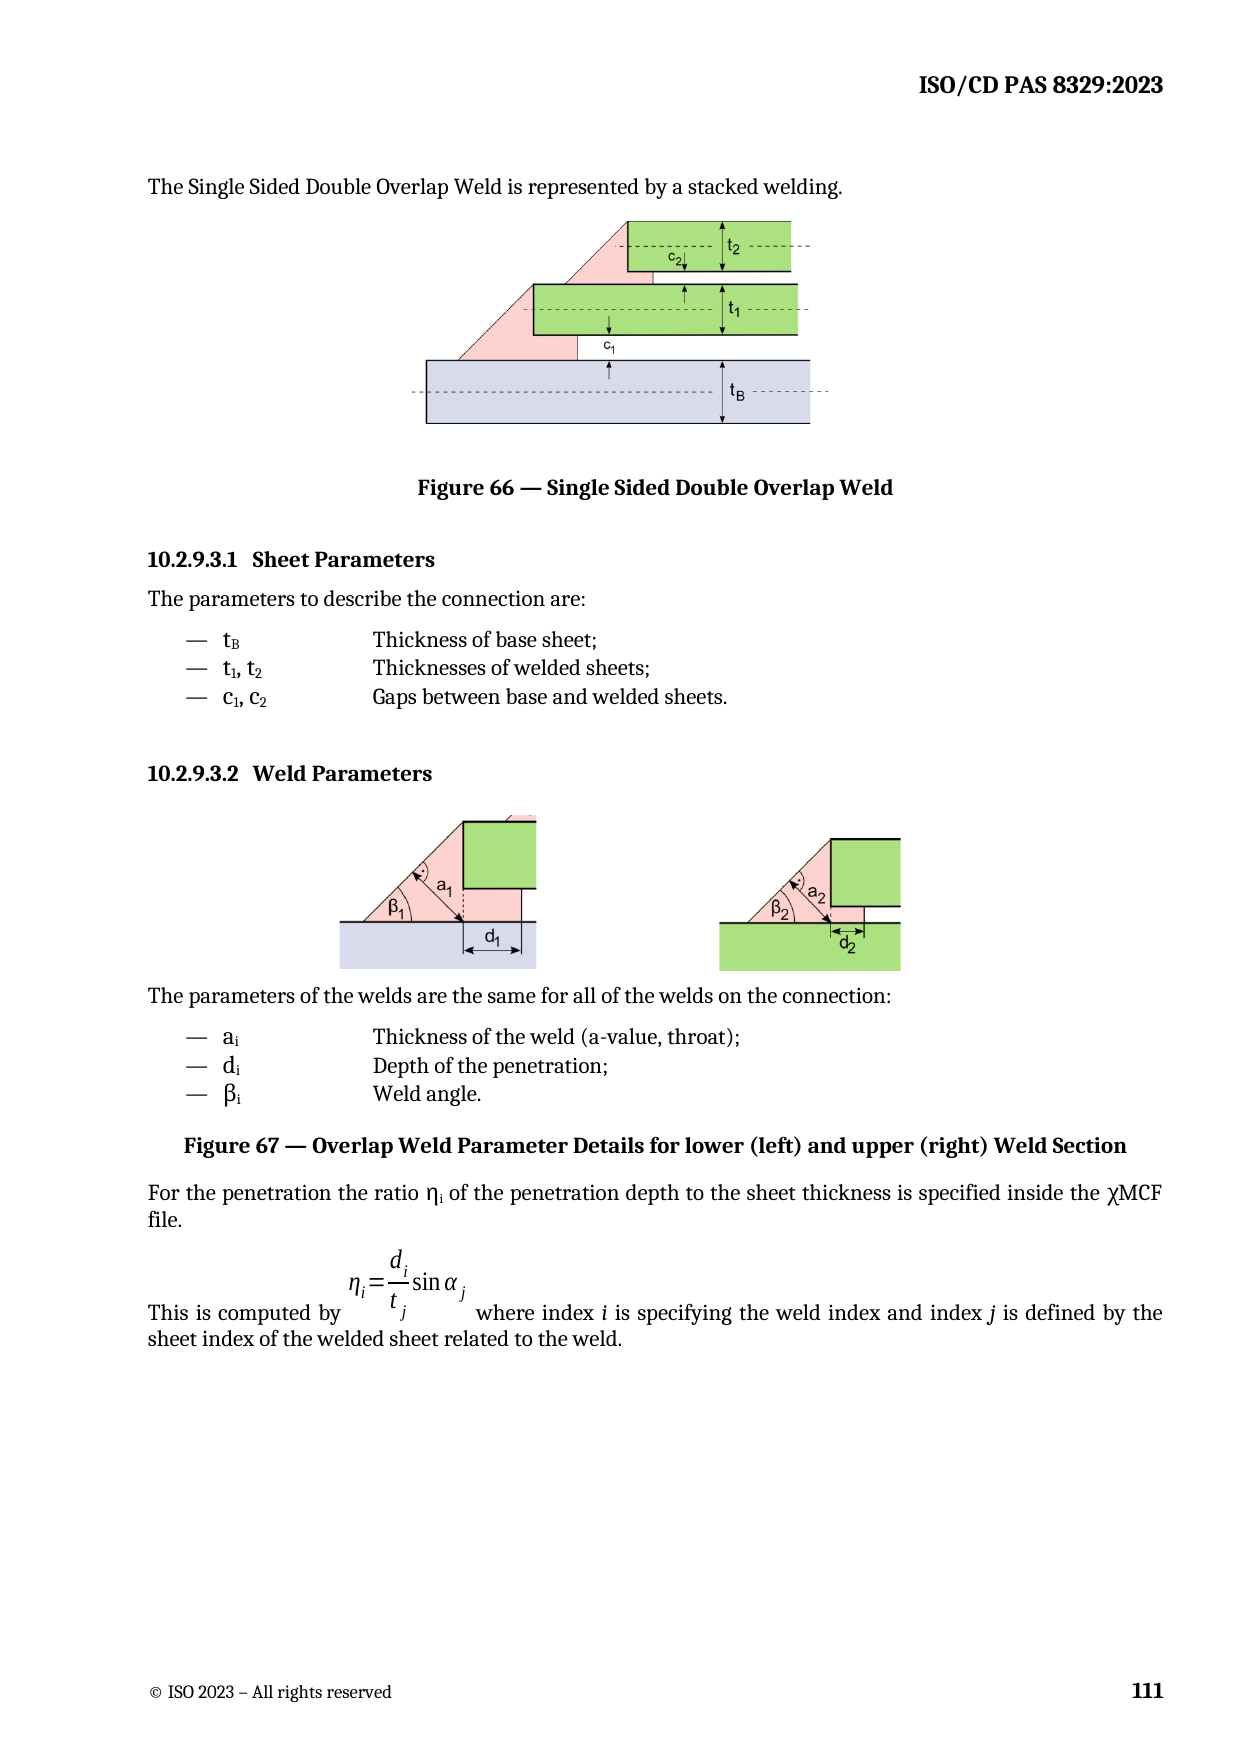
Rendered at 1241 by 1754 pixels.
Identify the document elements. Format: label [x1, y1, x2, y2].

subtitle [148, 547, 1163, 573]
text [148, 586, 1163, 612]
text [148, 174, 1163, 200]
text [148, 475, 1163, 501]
picture [719, 838, 901, 971]
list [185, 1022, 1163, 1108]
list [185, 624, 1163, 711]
picture [339, 815, 537, 969]
picture [411, 221, 829, 424]
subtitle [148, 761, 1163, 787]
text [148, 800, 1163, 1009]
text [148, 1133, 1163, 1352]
